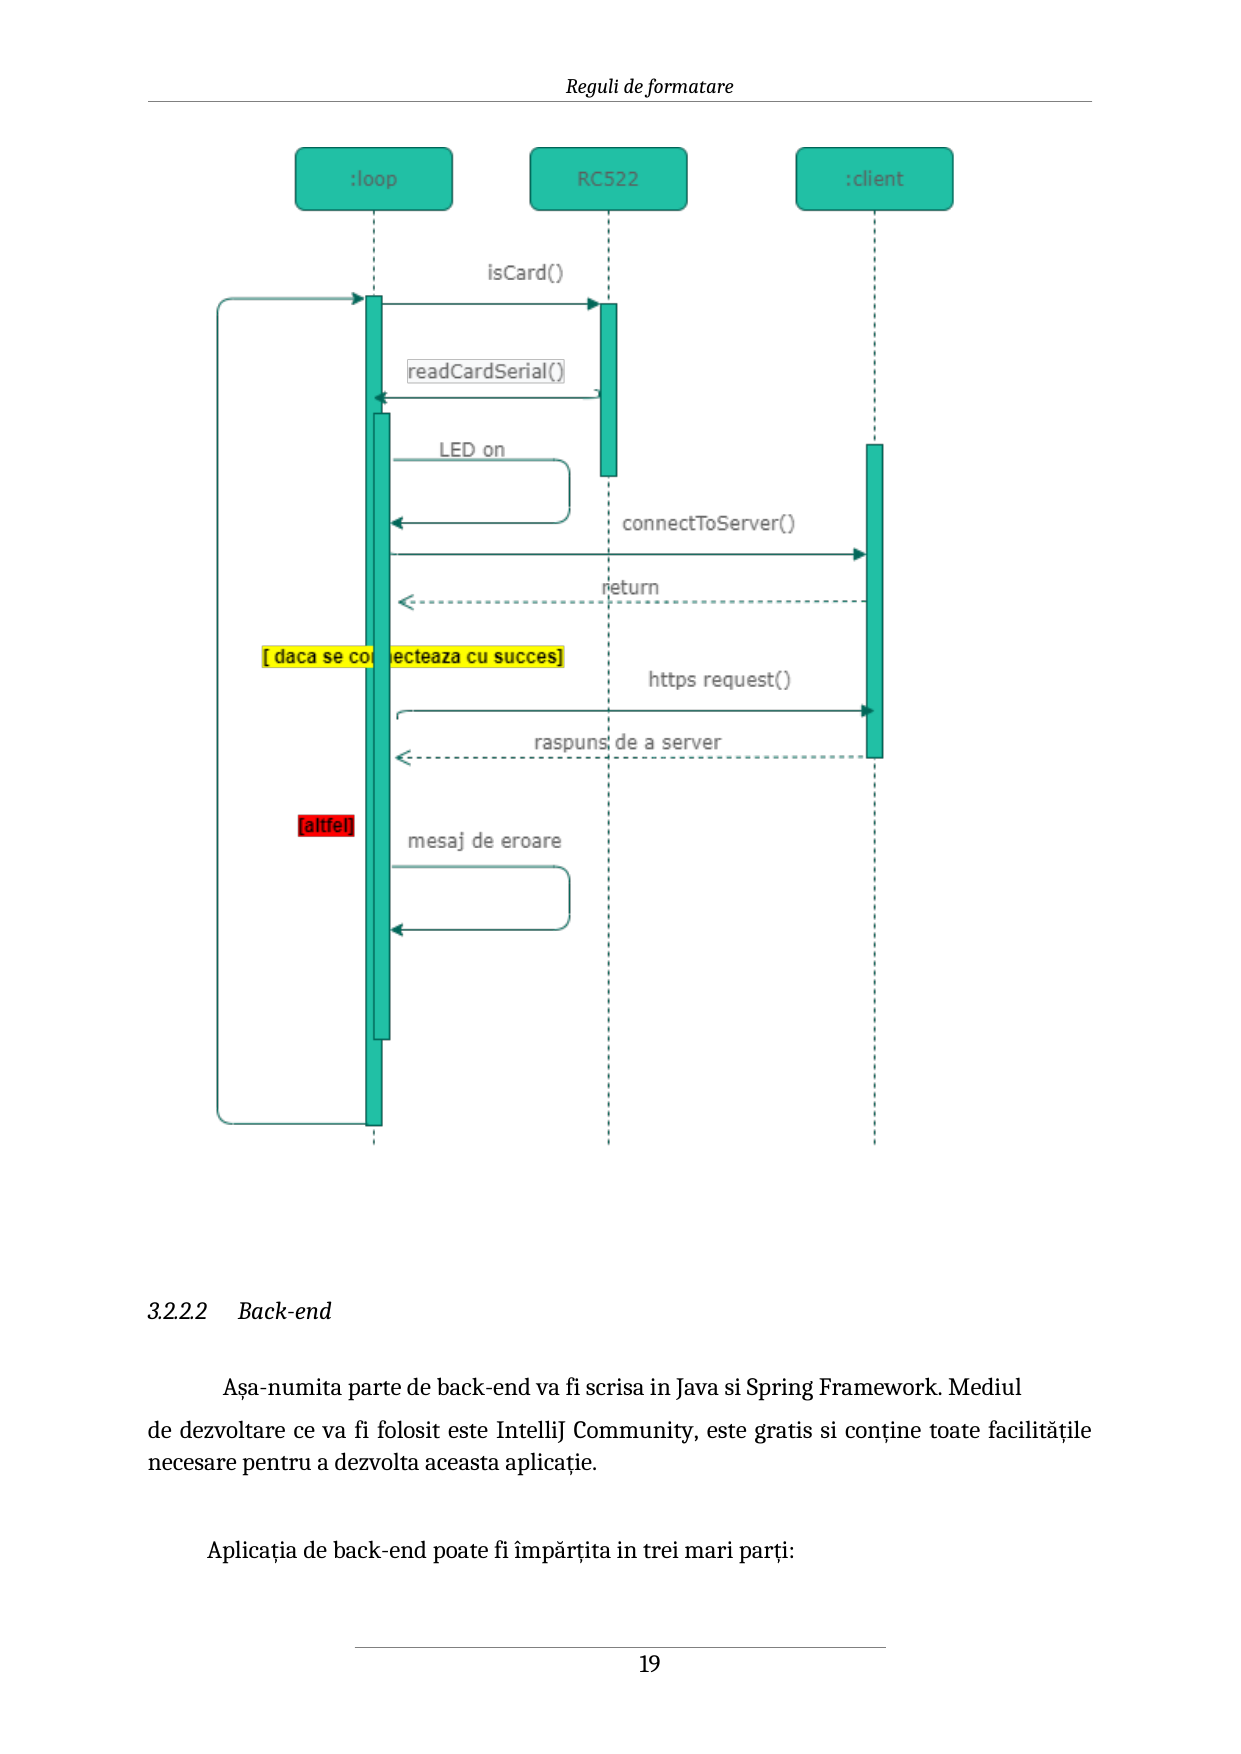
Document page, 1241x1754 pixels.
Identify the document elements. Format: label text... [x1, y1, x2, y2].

picture [206, 147, 954, 1150]
subtitle Back-end [148, 1297, 1092, 1326]
text de dezvoltare ce va fi folosit este IntelliJ Community, este gratis si conține toate facilitățile necesare pentru a dezvolta aceasta aplicație. [148, 1416, 1092, 1477]
text Așa-numita parte de back-end va fi scrisa in Java si Spring Framework. Mediul [148, 1372, 1092, 1401]
text Aplicația de back-end poate fi împărțita in trei mari parți: [148, 1536, 1092, 1565]
